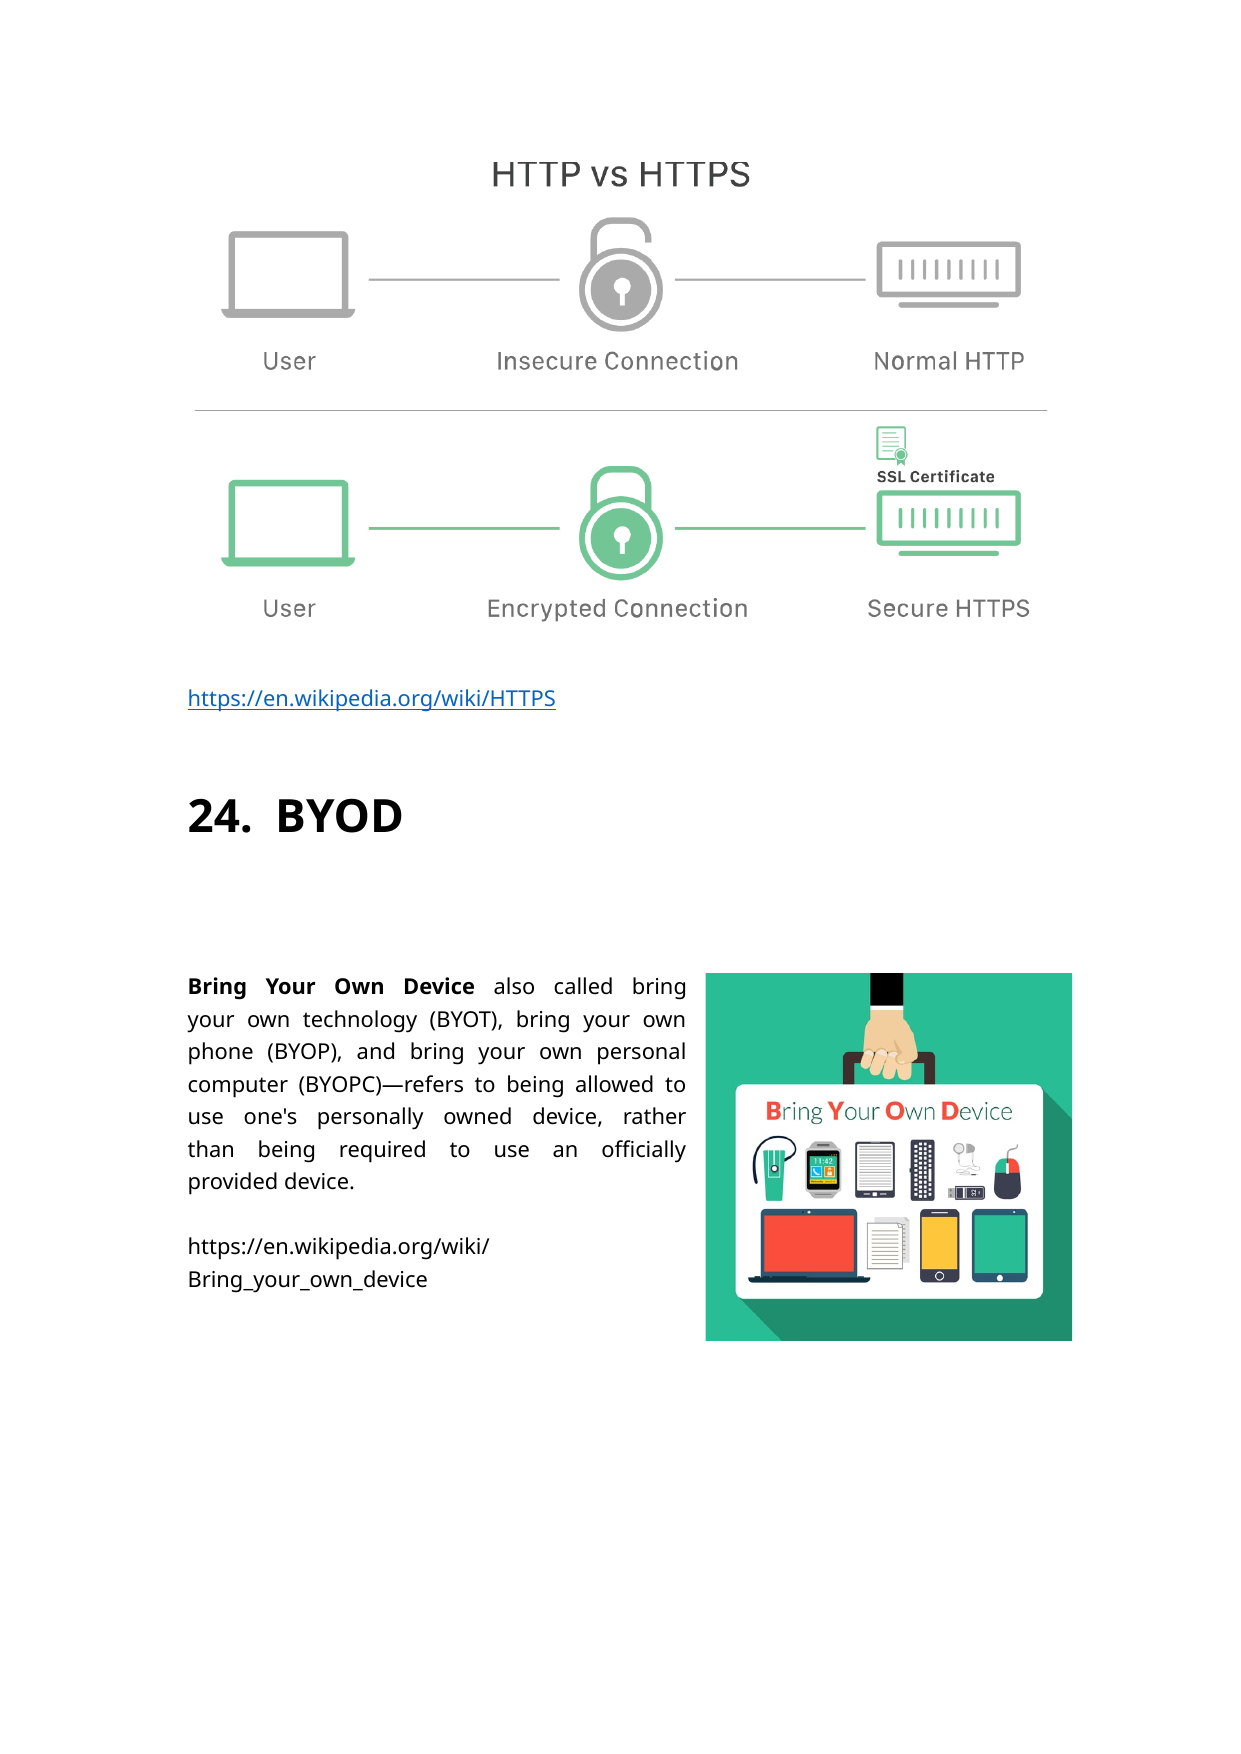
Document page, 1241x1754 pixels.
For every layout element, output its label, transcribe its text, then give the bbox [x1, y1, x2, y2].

text https://en.wikipedia.org/wiki/HTTPS [187, 682, 1053, 714]
subtitle BYOD [187, 782, 1053, 847]
picture [705, 973, 1073, 1341]
text https://en.wikipedia.org/wiki/Bring_your_own_device [187, 1230, 705, 1295]
picture [187, 162, 1053, 634]
text Bring Your Own Device also called bring your own technology (BYOT), bring your own phone (BYOP), and bring your own personal computer (BYOPC)—refers to being allowed to use one's personally owned device, rather than being required to use an officially provided device. [187, 970, 1053, 1197]
